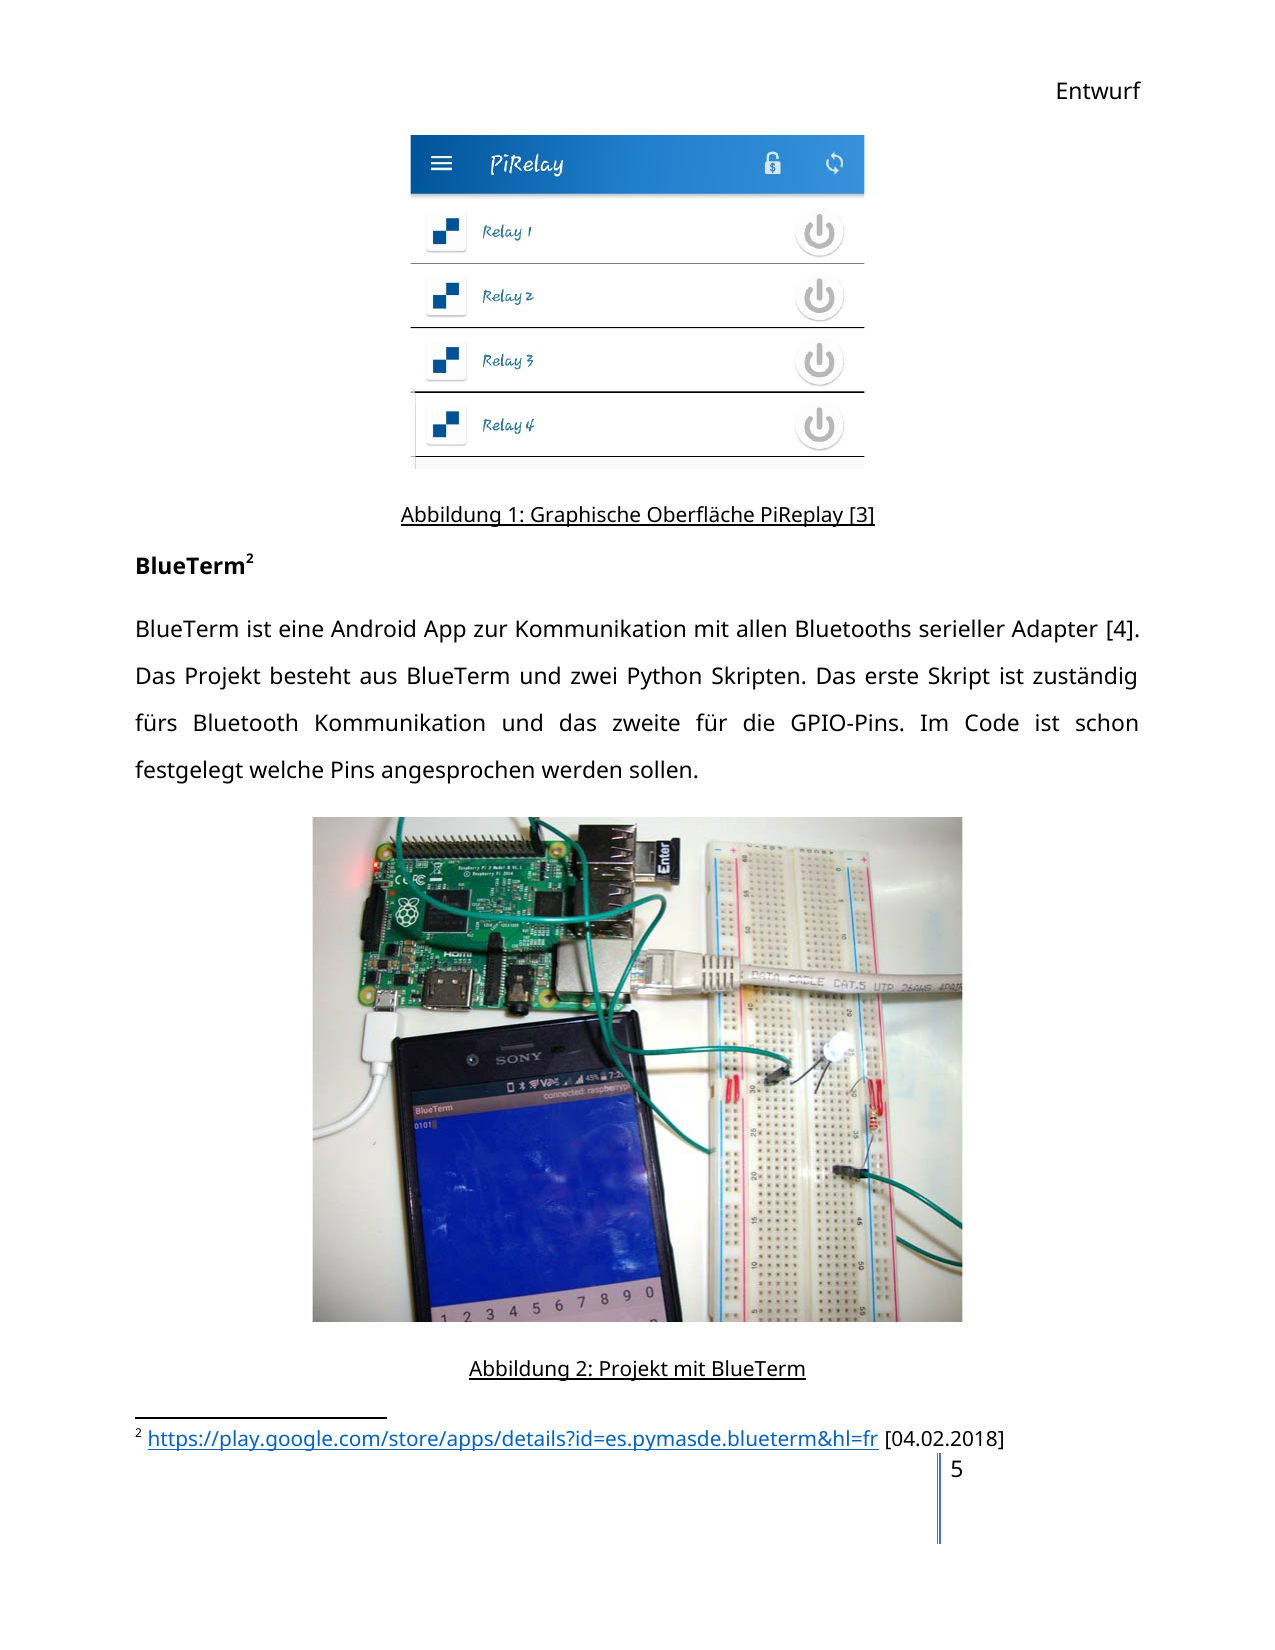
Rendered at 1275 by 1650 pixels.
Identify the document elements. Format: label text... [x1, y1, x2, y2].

picture [312, 817, 963, 1322]
text Abbildung 1: Graphische Oberfläche PiReplay [135, 500, 1140, 529]
picture [410, 135, 865, 469]
text BlueTerm ist eine Android App zur Kommunikation mit allen Bluetooths serieller Adapter . Das Projekt besteht aus BlueTerm und zwei Python Skripten. Das erste Skript ist zuständig fürs Bluetooth Kommunikation und das zweite für die GPIO-Pins. Im Code ist schon festgelegt welche Pins angesprochen werden sollen. [135, 613, 1140, 785]
text Abbildung 2: Projekt mit BlueTerm [135, 1354, 1140, 1383]
text BlueTerm [135, 550, 1140, 581]
